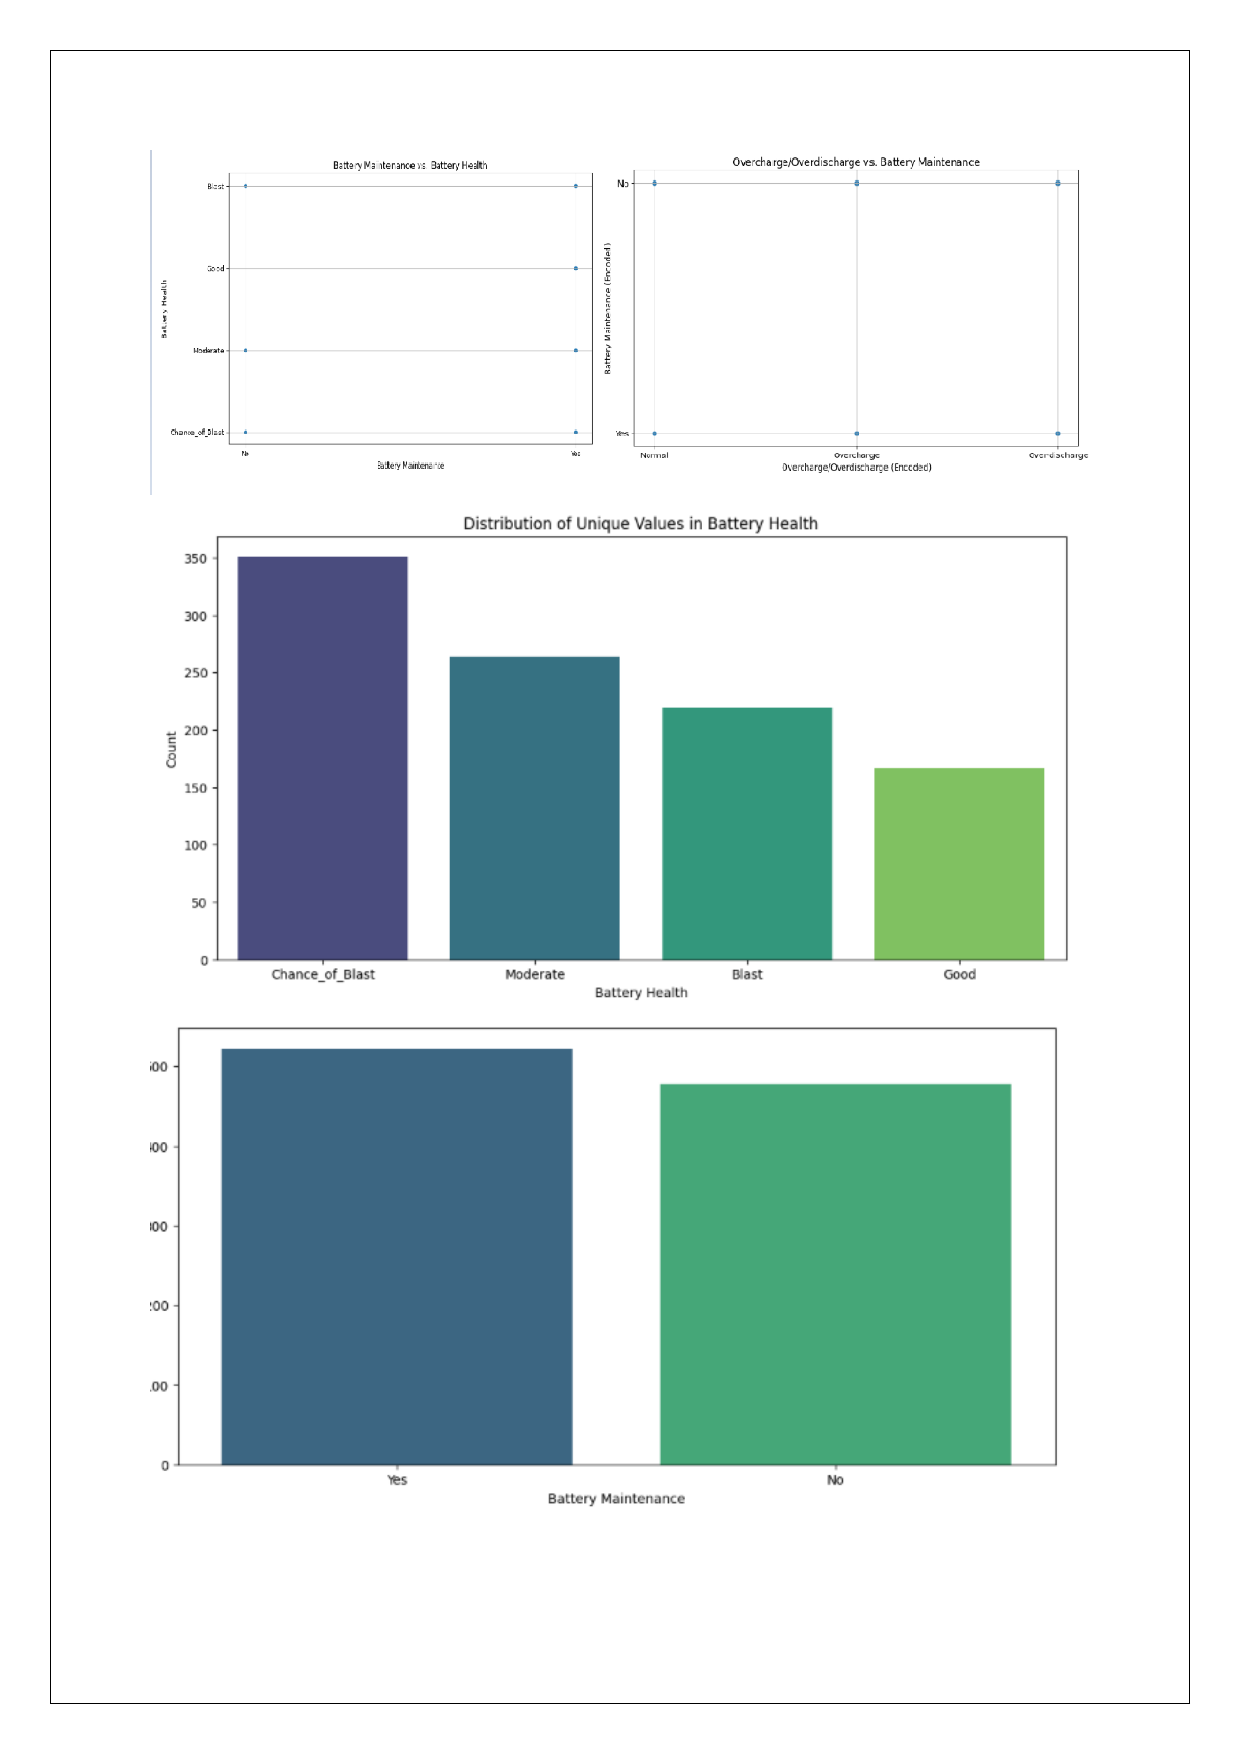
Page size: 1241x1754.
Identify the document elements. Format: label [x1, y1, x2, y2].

picture [150, 150, 1091, 495]
picture [150, 513, 1091, 1007]
picture [150, 1025, 1091, 1522]
